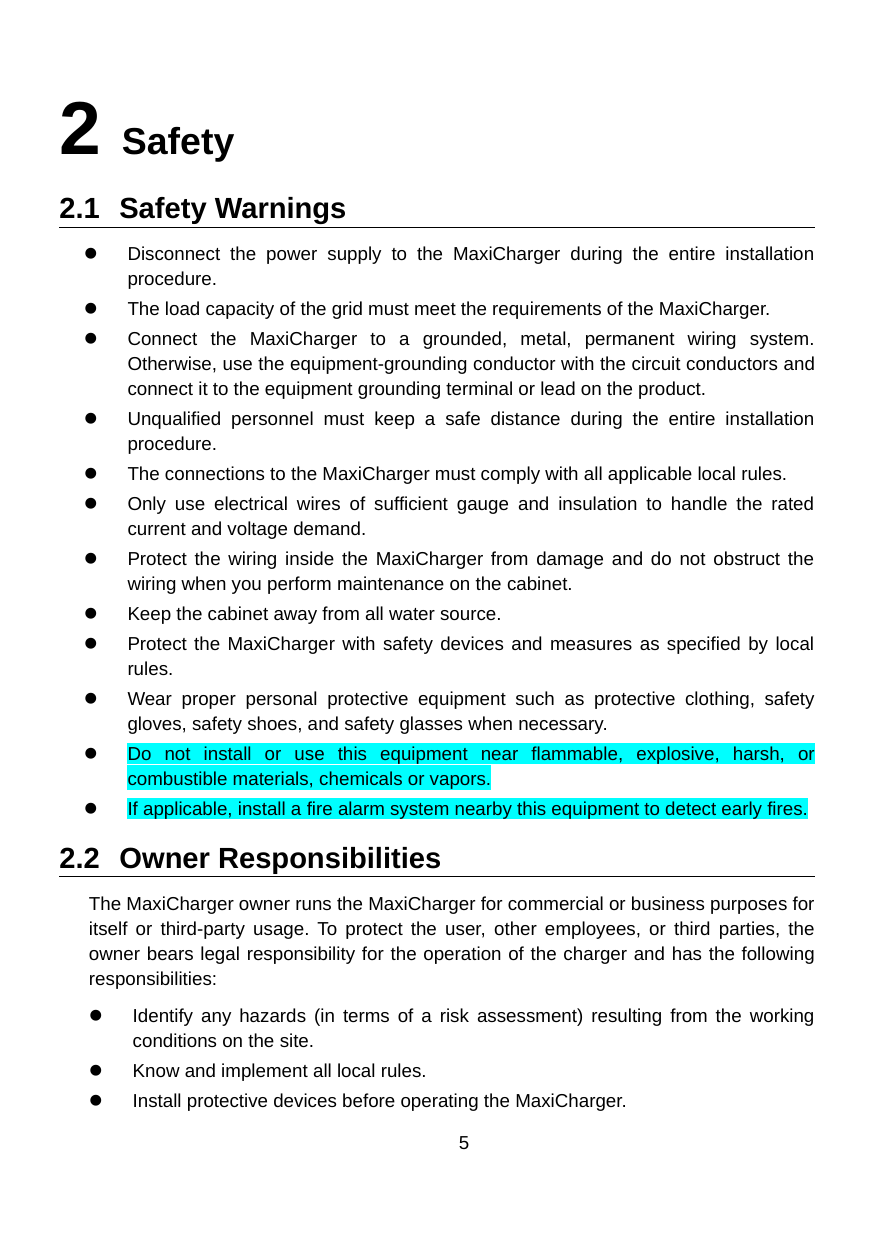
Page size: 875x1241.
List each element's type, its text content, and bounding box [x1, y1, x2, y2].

list If applicable, install a fire alarm system nearby this equipment to detect early fires. [83, 795, 815, 820]
list Know and implement all local rules. [89, 1057, 815, 1082]
subtitle Safety Warnings [59, 195, 815, 227]
subtitle Owner Responsibilities [59, 845, 815, 876]
list Disconnect the power supply to the MaxiCharger during the entire installation procedure. [83, 240, 815, 290]
list Protect the wiring inside the MaxiCharger from damage and do not obstruct the wiring when you perform maintenance on the cabinet. [83, 545, 815, 595]
list Install protective devices before operating the MaxiCharger. [89, 1087, 815, 1112]
text The MaxiCharger owner runs the MaxiCharger for commercial or business purposes for itself or third-party usage. To protect the user, other employees, or third parties, the owner bears legal responsibility for the operation of the charger and has the following responsibilities: [89, 890, 815, 990]
list Connect the MaxiCharger to a grounded, metal, permanent wiring system. Otherwise, use the equipment-grounding conductor with the circuit conductors and connect it to the equipment grounding terminal or lead on the product. [83, 325, 815, 400]
list Protect the MaxiCharger with safety devices and measures as specified by local rules. [83, 630, 815, 680]
subtitle Safety [59, 84, 815, 170]
list Wear proper personal protective equipment such as protective clothing, safety gloves, safety shoes, and safety glasses when necessary. [83, 685, 815, 735]
list The connections to the MaxiCharger must comply with all applicable local rules. [83, 460, 815, 485]
list Do not install or use this equipment near flammable, explosive, harsh, or combustible materials, chemicals or vapors. [83, 740, 815, 790]
list Keep the cabinet away from all water source. [83, 600, 815, 625]
list The load capacity of the grid must meet the requirements of the MaxiCharger. [83, 295, 815, 320]
list Only use electrical wires of sufficient gauge and insulation to handle the rated current and voltage demand. [83, 490, 815, 540]
list Identify any hazards (in terms of a risk assessment) resulting from the working conditions on the site. [89, 1002, 815, 1052]
list Unqualified personnel must keep a safe distance during the entire installation procedure. [83, 405, 815, 455]
